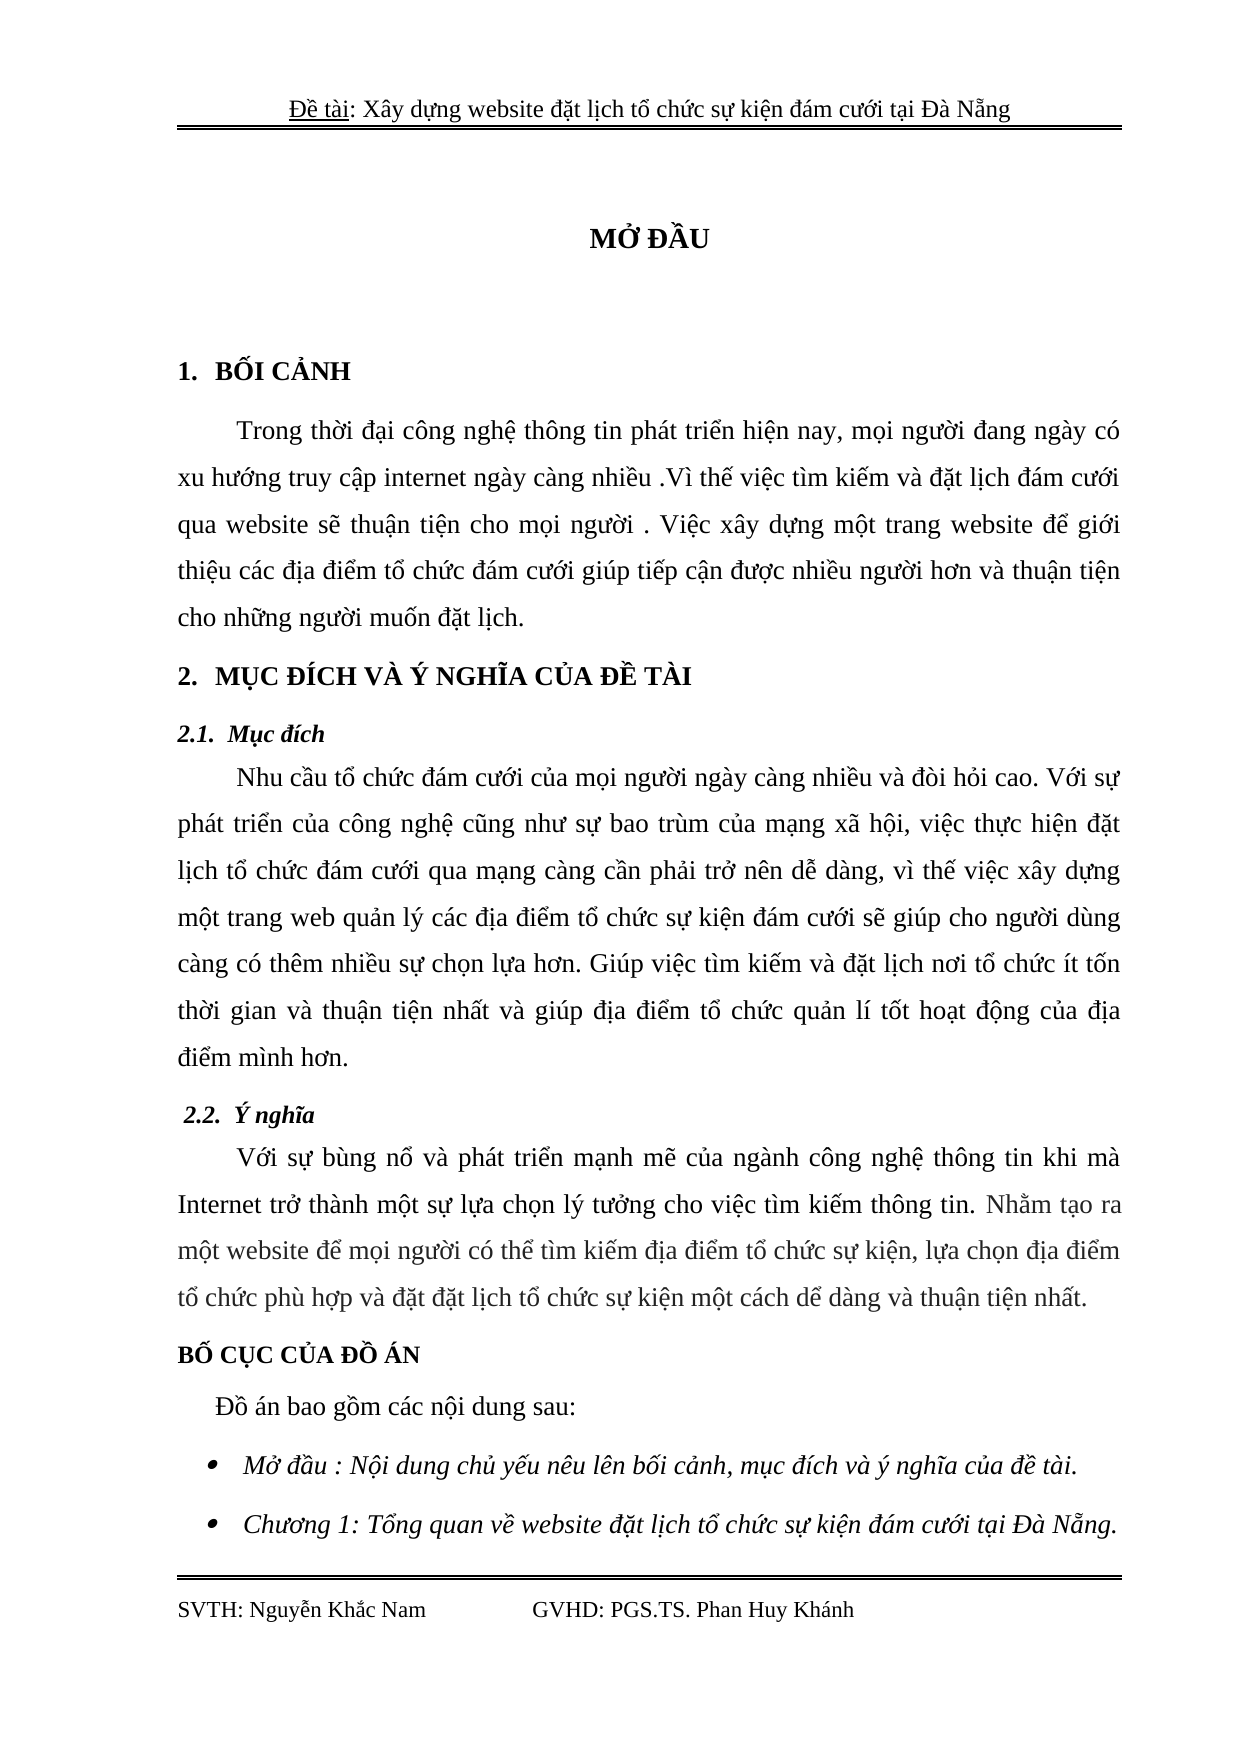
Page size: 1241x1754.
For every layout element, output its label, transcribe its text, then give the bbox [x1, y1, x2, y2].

text Với sự bùng nổ và phát triển mạnh mẽ của ngành công nghệ thông tin khi mà Internet trở thành một sự lựa chọn lý tưởng cho việc tìm kiếm thông tin. Nhằm tạo ra một website để mọi người có thể tìm kiếm địa điểm tổ chức sự kiện, lựa chọn địa điểm tổ chức phù hợp và đặt đặt lịch tổ chức sự kiện một cách dể dàng và thuận tiện nhất. [177, 1266, 1122, 1312]
list BỐI CẢNH [177, 355, 1122, 386]
text 2.2. Ý nghĩa [177, 1100, 1122, 1128]
text Nhu cầu tổ chức đám cưới của mọi người ngày càng nhiều và đòi hỏi cao. Với sự phát triển của công nghệ cũng như sự bao trùm của mạng xã hội, việc thực hiện đặt lịch tổ chức đám cưới qua mạng càng cần phải trở nên dễ dàng, vì thế việc xây dựng một trang web quản lý các địa điểm tổ chức sự kiện đám cưới sẽ giúp cho người dùng càng có thêm nhiều sự chọn lựa hơn. Giúp việc tìm kiếm và đặt lịch nơi tổ chức ít tốn thời gian và thuận tiện nhất và giúp địa điểm tổ chức quản lí tốt hoạt động của địa điểm mình hơn. [177, 761, 1122, 1072]
list MỤC ĐÍCH VÀ Ý NGHĨA CỦA ĐỀ TÀI [177, 660, 1122, 691]
text 2.1. Mục đích [177, 719, 1122, 748]
list Mở đầu : Nội dung chủ yếu nêu lên bối cảnh, mục đích và ý nghĩa của đề tài. [205, 1449, 1122, 1480]
subtitle MỞ ĐẦU [177, 221, 1122, 254]
text BỐ CỤC CỦA ĐỒ ÁN [177, 1340, 1122, 1369]
text Trong thời đại công nghệ thông tin phát triển hiện nay, mọi người đang ngày có xu hướng truy cập internet ngày càng nhiều .Vì thế việc tìm kiếm và đặt lịch đám cưới qua website sẽ thuận tiện cho mọi người . Việc xây dựng một trang website để giới thiệu các địa điểm tổ chức đám cưới giúp tiếp cận được nhiều người hơn và thuận tiện cho những người muốn đặt lịch. [177, 414, 1122, 632]
text Với sự bùng nổ và phát triển mạnh mẽ của ngành công nghệ thông tin khi mà Internet trở thành một sự lựa chọn lý tưởng cho việc tìm kiếm thông tin. Nhằm tạo ra một website để mọi người có thể tìm kiếm địa điểm tổ chức sự kiện, lựa chọn địa điểm tổ chức phù hợp và đặt đặt lịch tổ chức sự kiện một cách dể dàng và thuận tiện nhất. [177, 1141, 1122, 1234]
list Chương 1: Tổng quan về website đặt lịch tổ chức sự kiện đám cưới tại Đà Nẵng. [205, 1508, 1122, 1540]
text Đồ án bao gồm các nội dung sau: [215, 1390, 1122, 1421]
